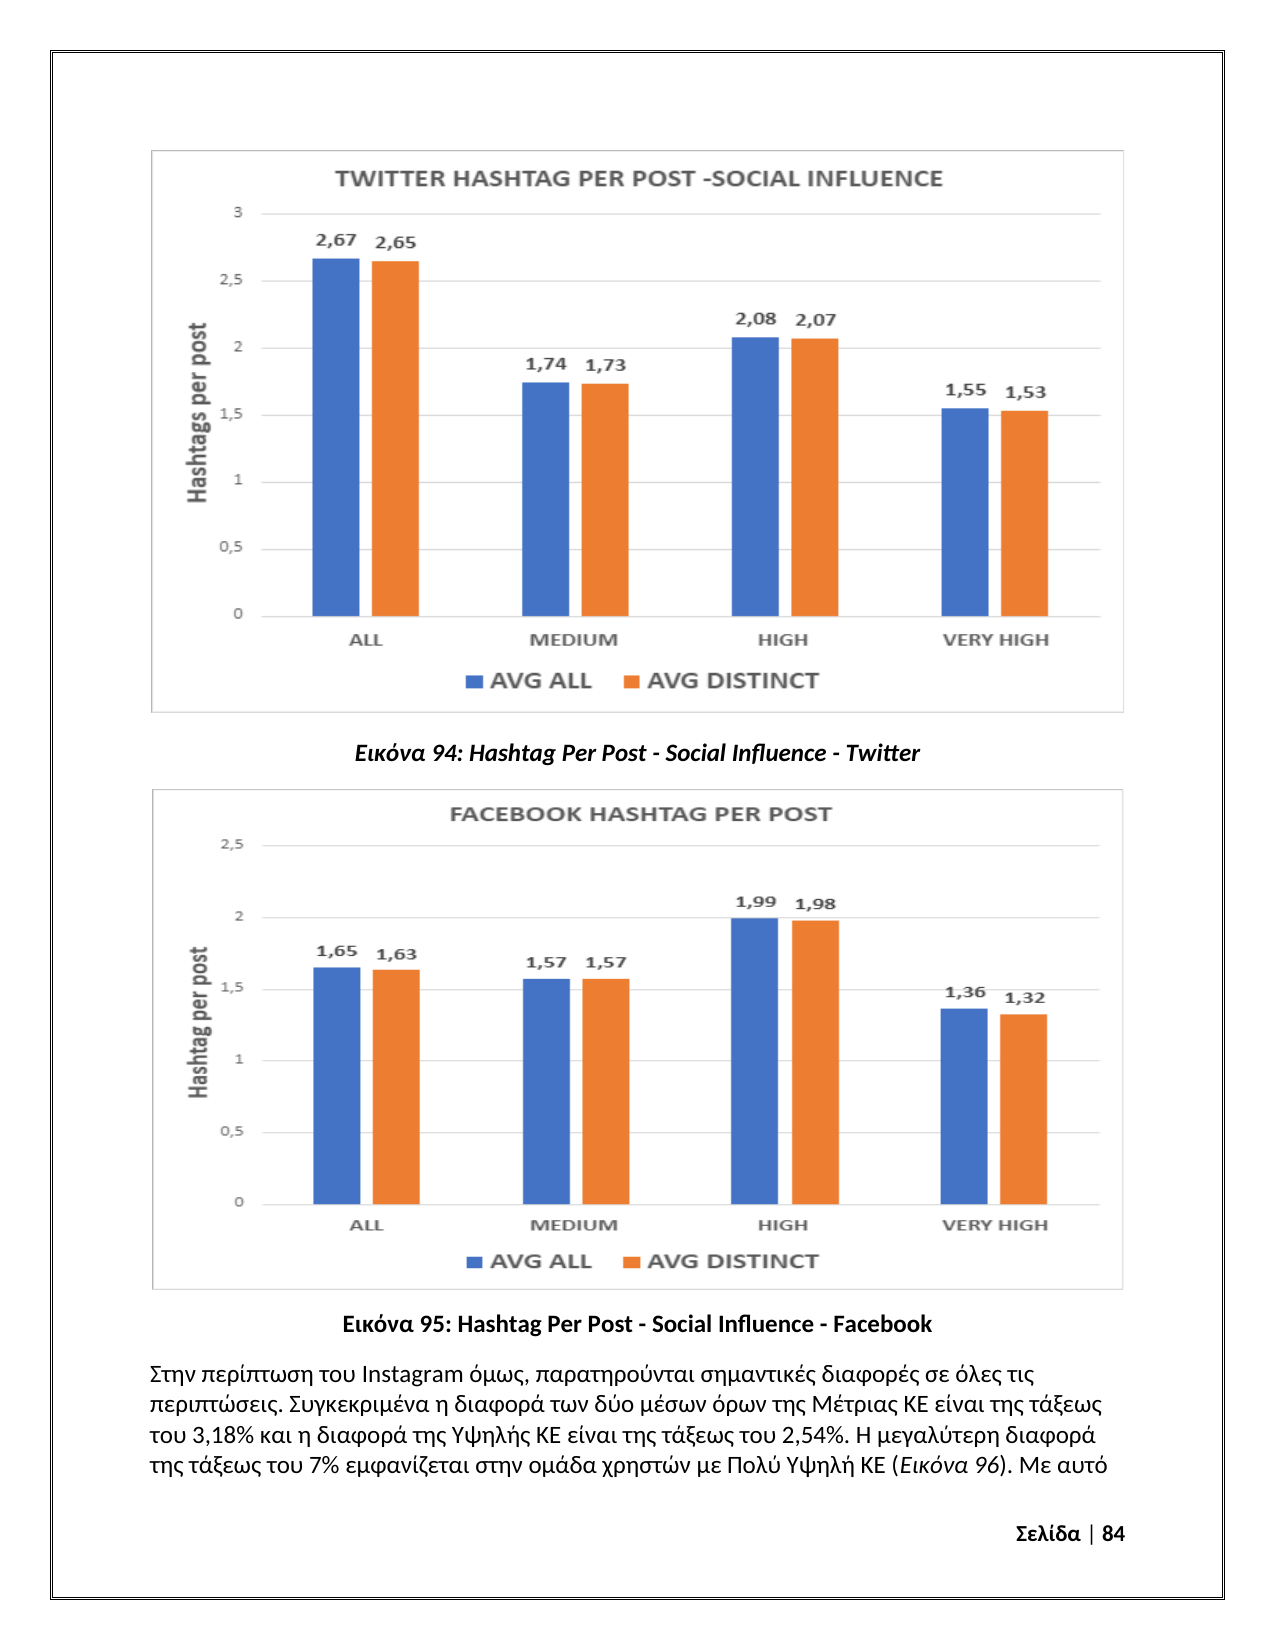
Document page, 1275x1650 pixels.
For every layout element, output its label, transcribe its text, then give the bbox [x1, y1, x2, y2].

picture [151, 788, 1124, 1290]
picture [151, 150, 1125, 713]
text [150, 1358, 1125, 1480]
text Εικόνα 95: Hashtag Per Post - Social Influence - Facebook [150, 1308, 1125, 1339]
text Εικόνα 94: Hashtag Per Post - Social Influence - Twitter [150, 737, 1125, 768]
